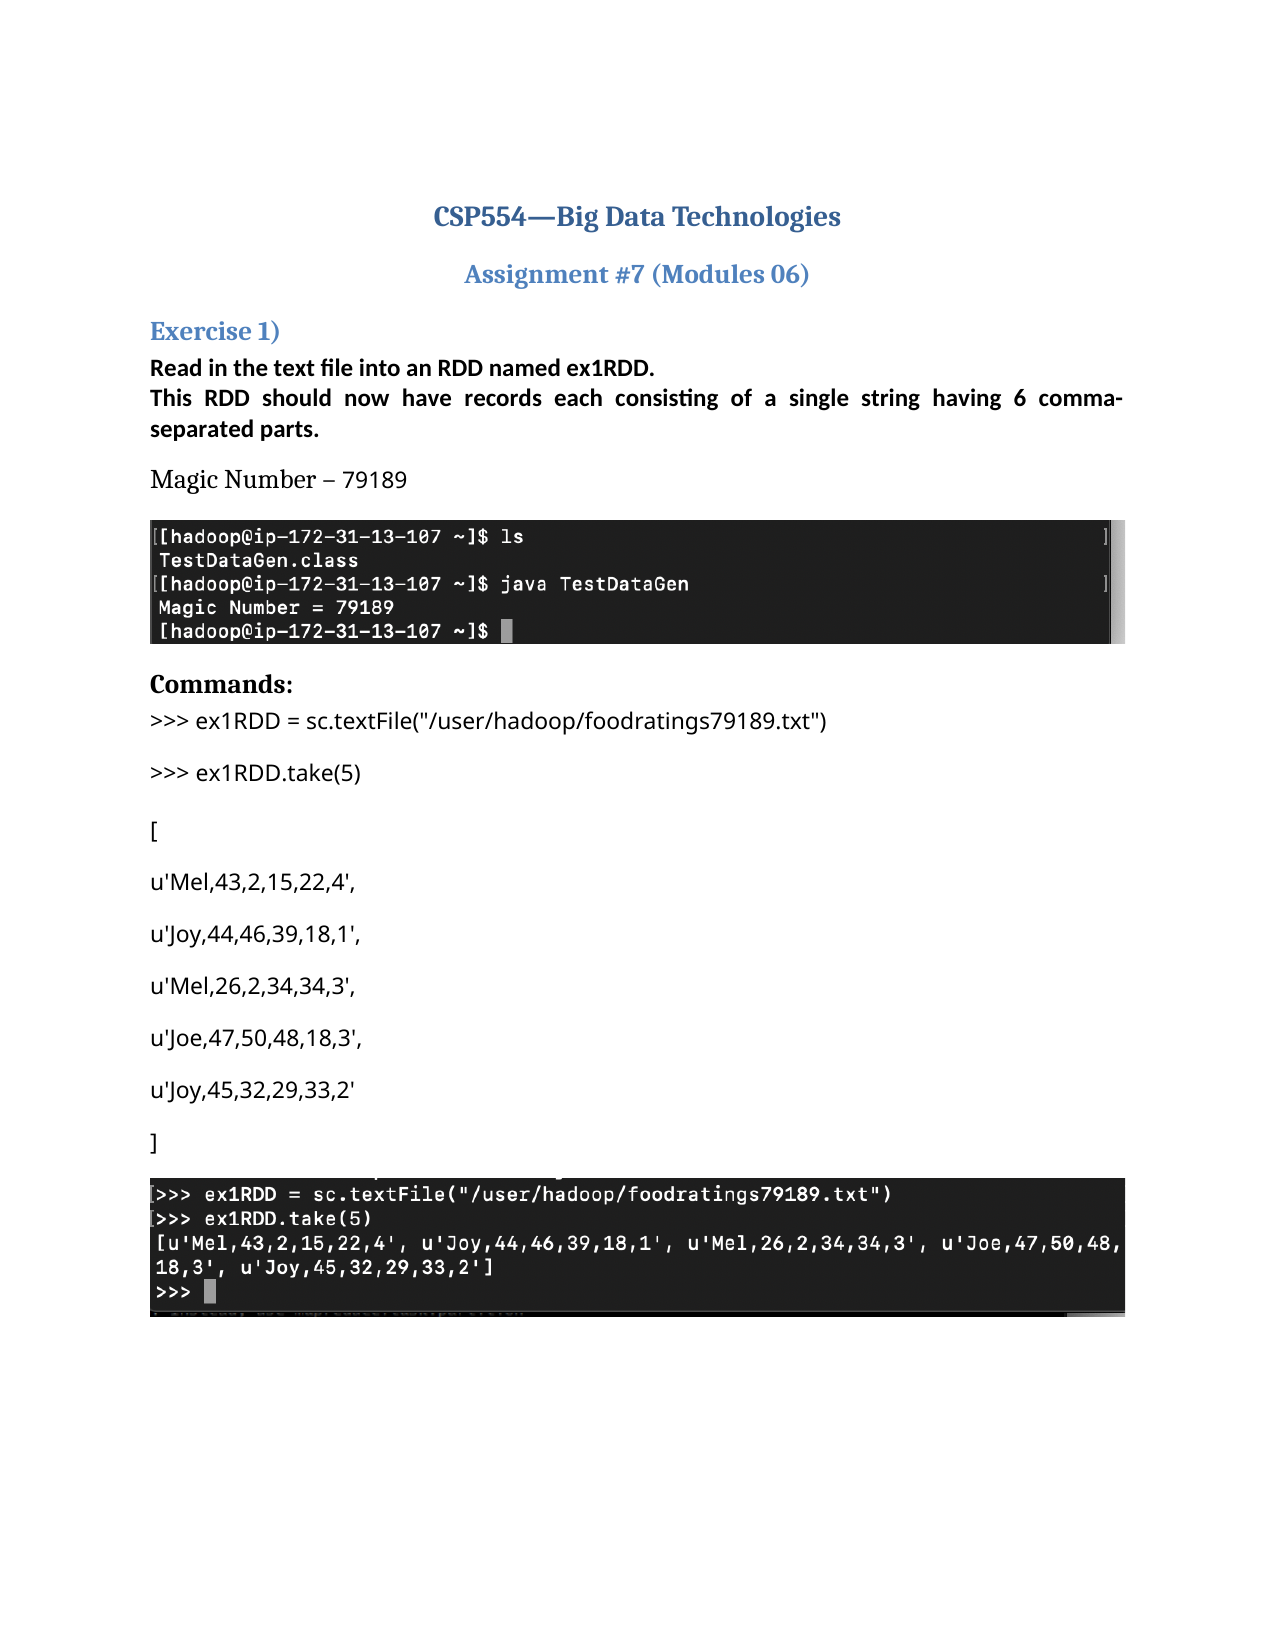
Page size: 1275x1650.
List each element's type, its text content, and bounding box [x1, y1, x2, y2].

subtitle ] [150, 1126, 1125, 1157]
subtitle u'Joy,45,32,29,33,2' [150, 1074, 1125, 1105]
subtitle u'Joy,44,46,39,18,1', [150, 918, 1125, 949]
text This RDD should now have records each consisting of a single string having 6 comma-separated parts. [150, 382, 1125, 443]
subtitle [ [150, 814, 1125, 845]
subtitle Assignment #7 (Modules 06) [150, 259, 1125, 291]
subtitle Exercise 1) [150, 316, 1125, 347]
subtitle CSP554—Big Data Technologies [150, 200, 1125, 233]
text Read in the text file into an RDD named ex1RDD. [150, 352, 1125, 382]
subtitle u'Mel,26,2,34,34,3', [150, 970, 1125, 1001]
picture [150, 1178, 1125, 1317]
subtitle u'Mel,43,2,15,22,4', [150, 866, 1125, 897]
subtitle Commands: [150, 669, 1125, 700]
subtitle >>> ex1RDD.take(5) [150, 757, 1125, 788]
subtitle Magic Number – 79189 [150, 464, 1125, 495]
subtitle u'Joe,47,50,48,18,3', [150, 1022, 1125, 1053]
text >>> ex1RDD = sc.textFile("/user/hadoop/foodratings79189.txt") [150, 705, 1125, 736]
picture [150, 520, 1125, 644]
